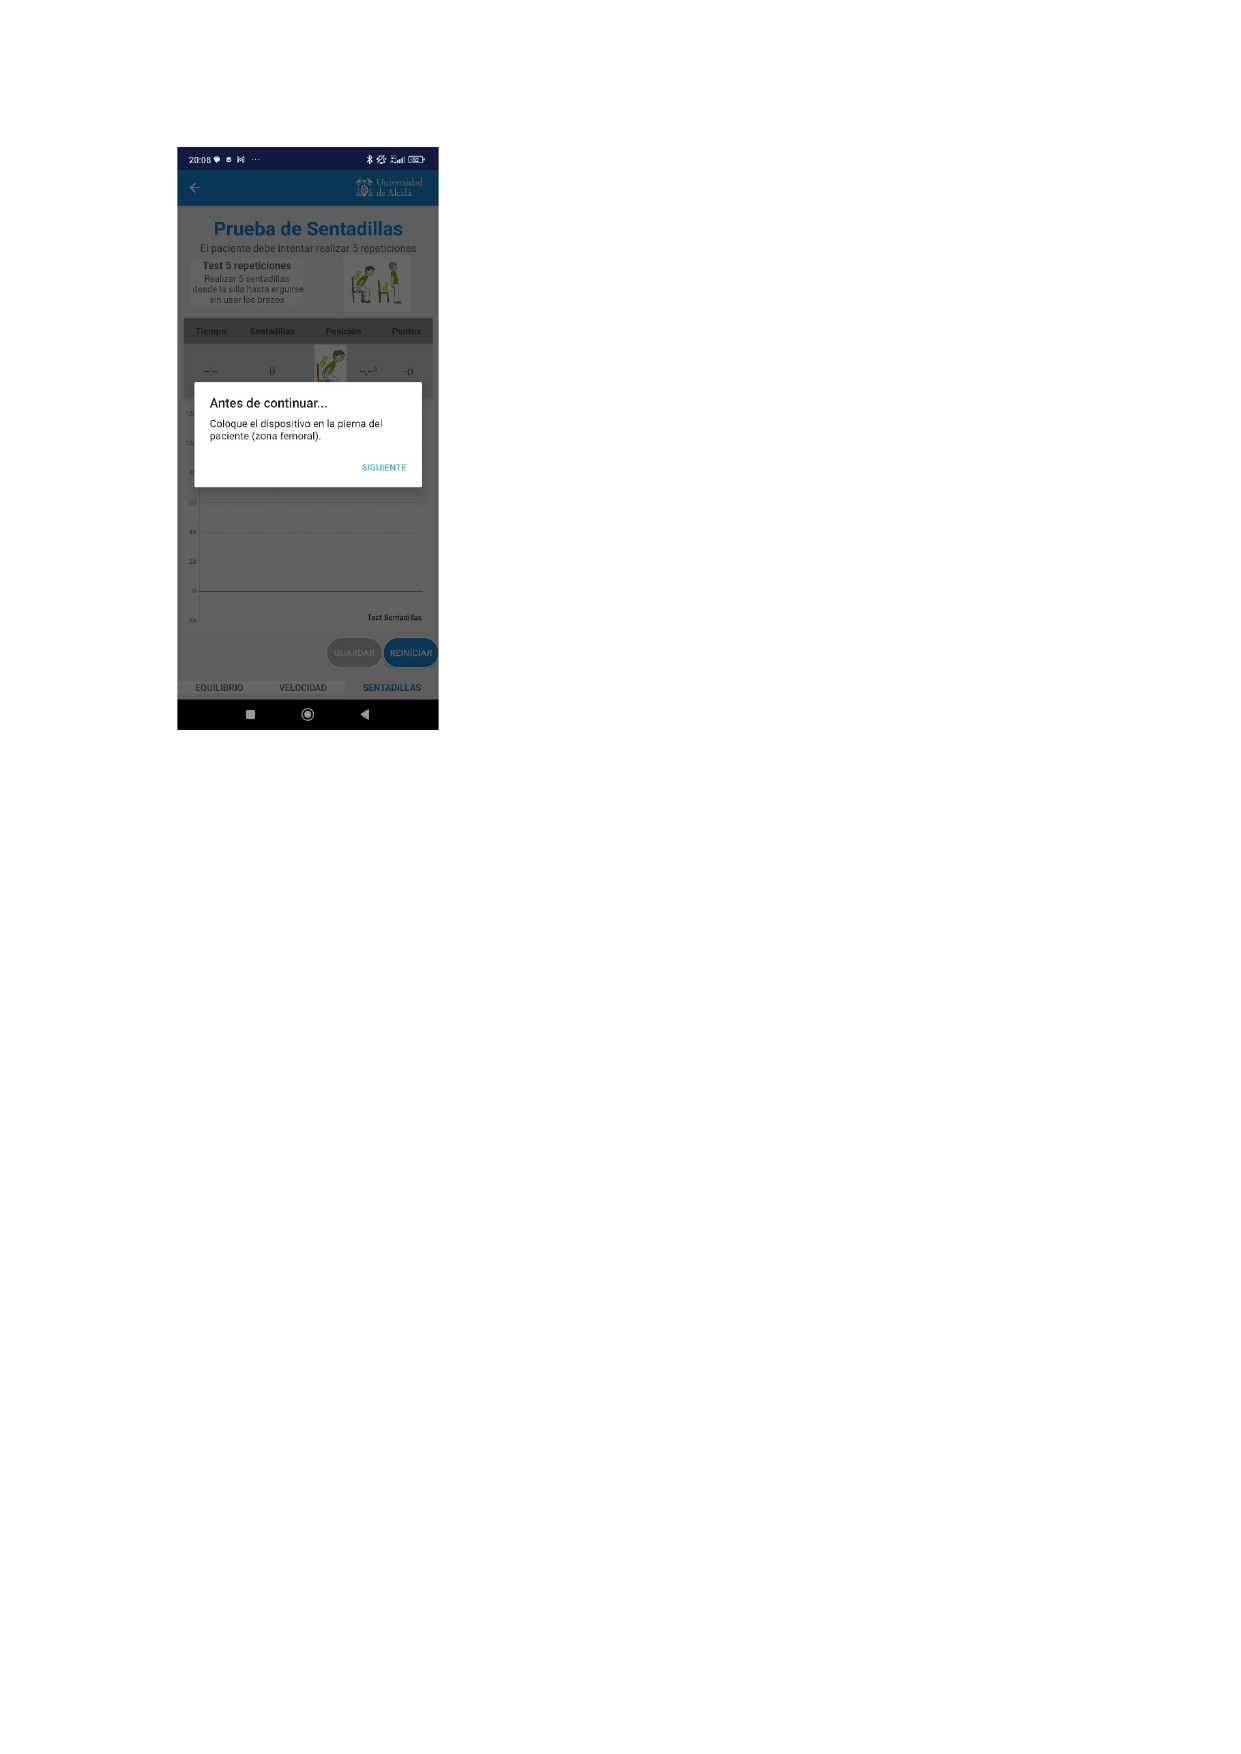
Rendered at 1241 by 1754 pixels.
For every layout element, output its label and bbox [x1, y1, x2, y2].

picture [177, 147, 439, 730]
